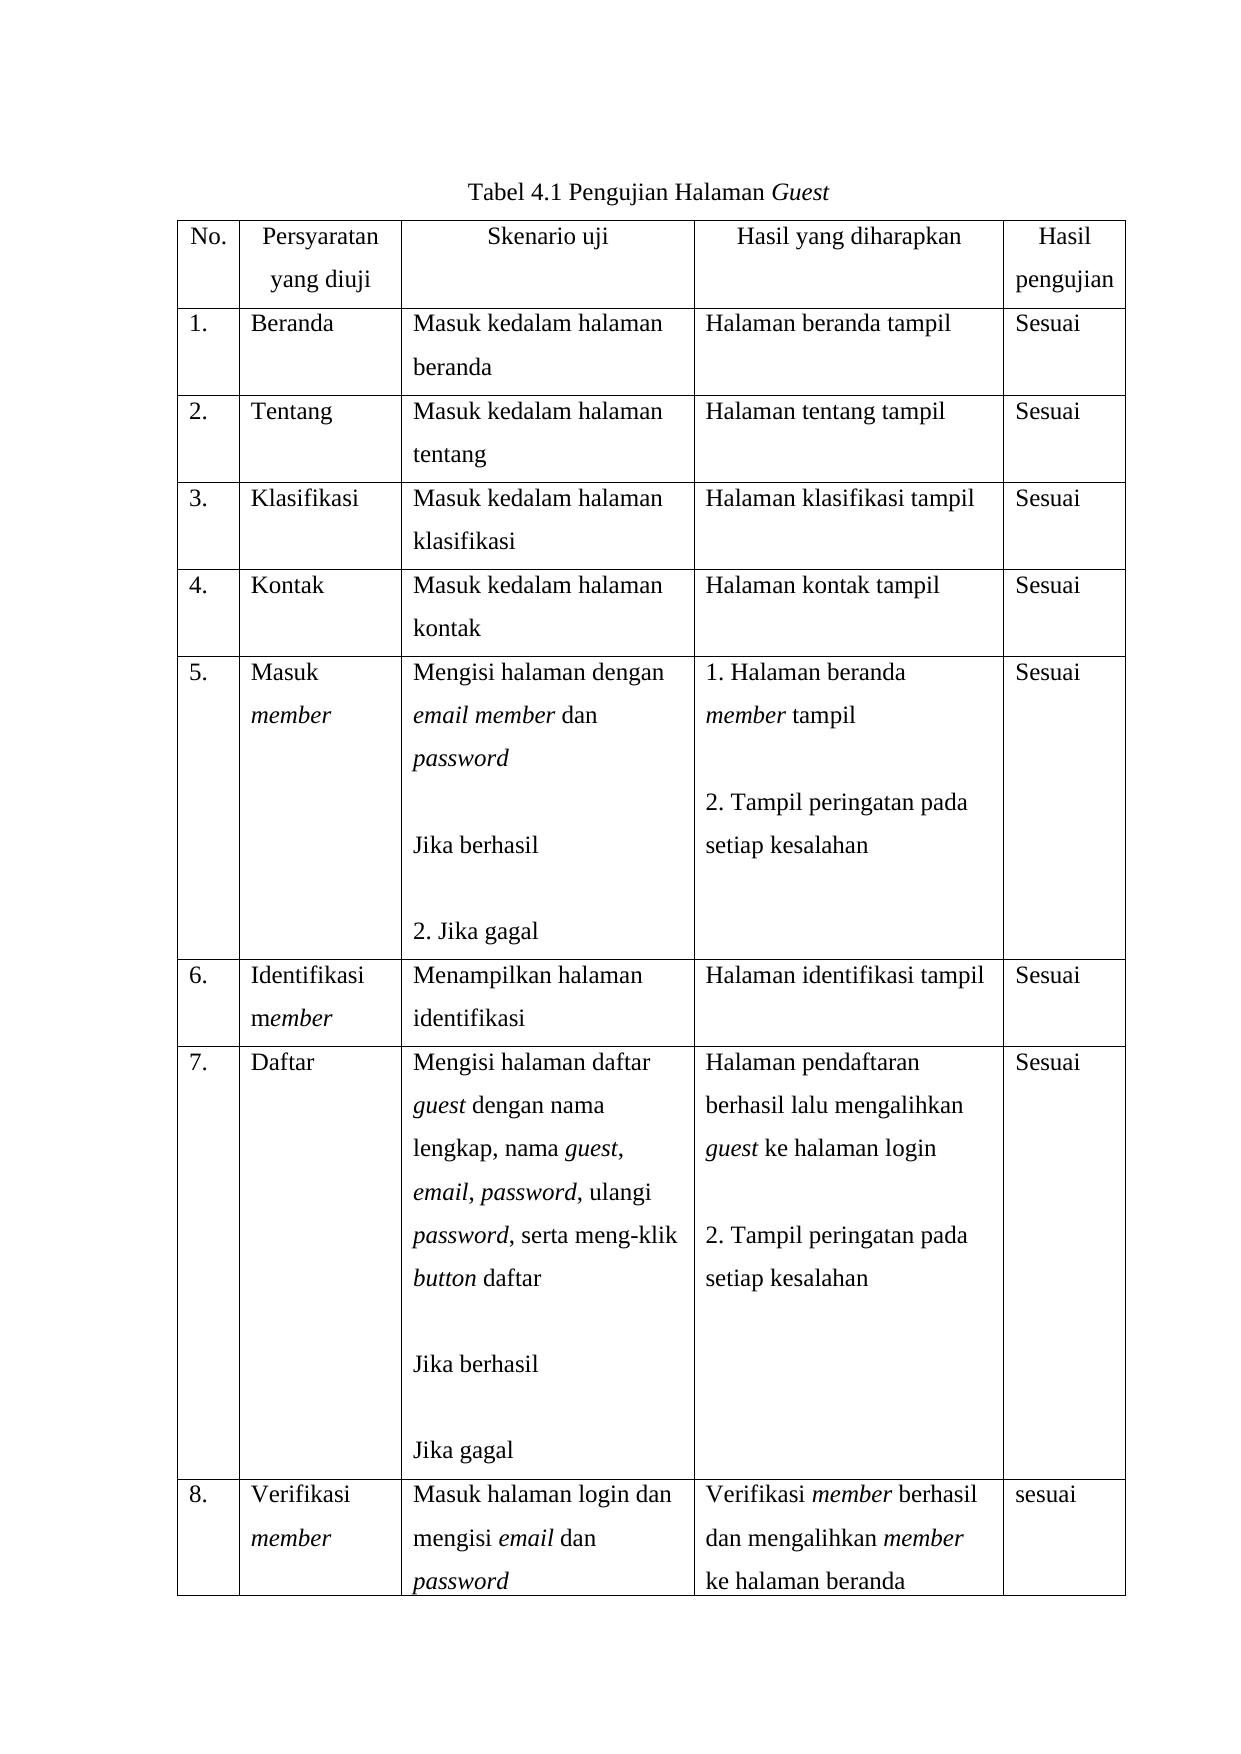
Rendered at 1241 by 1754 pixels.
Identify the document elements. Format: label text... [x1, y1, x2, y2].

table_cell Identifikasi member [240, 960, 401, 1046]
table_cell 1. Halaman beranda member tampil 2. Tampil peringatan pada setiap kesalahan [695, 657, 1003, 959]
table_header No. [178, 221, 239, 307]
table_cell 3. [178, 483, 239, 569]
table_cell Sesuai [1004, 657, 1125, 959]
table_cell Halaman identifikasi tampil [695, 960, 1003, 1046]
table_cell Sesuai [1004, 483, 1125, 569]
table_cell Masuk kedalam halaman kontak [402, 570, 694, 656]
table_cell Beranda [240, 309, 401, 395]
table_cell Tentang [240, 396, 401, 482]
table_cell Sesuai [1004, 570, 1125, 656]
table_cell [402, 1480, 694, 1594]
table_cell Klasifikasi [240, 483, 401, 569]
table_cell Halaman pendaftaran berhasil lalu mengalihkan guest ke halaman login 2. Tampil peringatan pada setiap kesalahan [695, 1047, 1003, 1478]
table_cell 1. [178, 309, 239, 395]
table_cell Sesuai [1004, 309, 1125, 395]
table_cell 8. [178, 1480, 239, 1594]
table_cell Halaman tentang tampil [695, 396, 1003, 482]
table_header Hasil yang diharapkan [695, 221, 1003, 307]
table_cell Sesuai [1004, 1047, 1125, 1478]
table_cell 5. [178, 657, 239, 959]
table_cell sesuai [1004, 1480, 1125, 1594]
table_cell Menampilkan halaman identifikasi [402, 960, 694, 1046]
table_cell Kontak [240, 570, 401, 656]
table_cell Verifikasi member [240, 1480, 401, 1594]
table_cell 6. [178, 960, 239, 1046]
table_cell Masuk kedalam halaman tentang [402, 396, 694, 482]
table_cell Halaman klasifikasi tampil [695, 483, 1003, 569]
table_cell Mengisi halaman dengan email member dan password Jika berhasil 2. Jika gagal [402, 657, 694, 959]
table_cell Halaman kontak tampil [695, 570, 1003, 656]
table_cell Sesuai [1004, 960, 1125, 1046]
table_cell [695, 1480, 1003, 1594]
table_header Skenario uji [402, 221, 694, 307]
table_cell 4. [178, 570, 239, 656]
table_cell Halaman beranda tampil [695, 309, 1003, 395]
table_header Persyaratan yang diuji [240, 221, 401, 307]
table_cell 2. [178, 396, 239, 482]
table_header Hasil pengujian [1004, 221, 1125, 307]
table_cell Mengisi halaman daftar guest dengan nama lengkap, nama guest, email, password, ulangi password, serta meng-klik button daftar Jika berhasil Jika gagal [402, 1047, 694, 1478]
table_cell Masuk kedalam halaman klasifikasi [402, 483, 694, 569]
table_cell Masuk kedalam halaman beranda [402, 309, 694, 395]
table_cell Daftar [240, 1047, 401, 1478]
table_cell Sesuai [1004, 396, 1125, 482]
table_cell 7. [178, 1047, 239, 1478]
table_cell Masuk member [240, 657, 401, 959]
